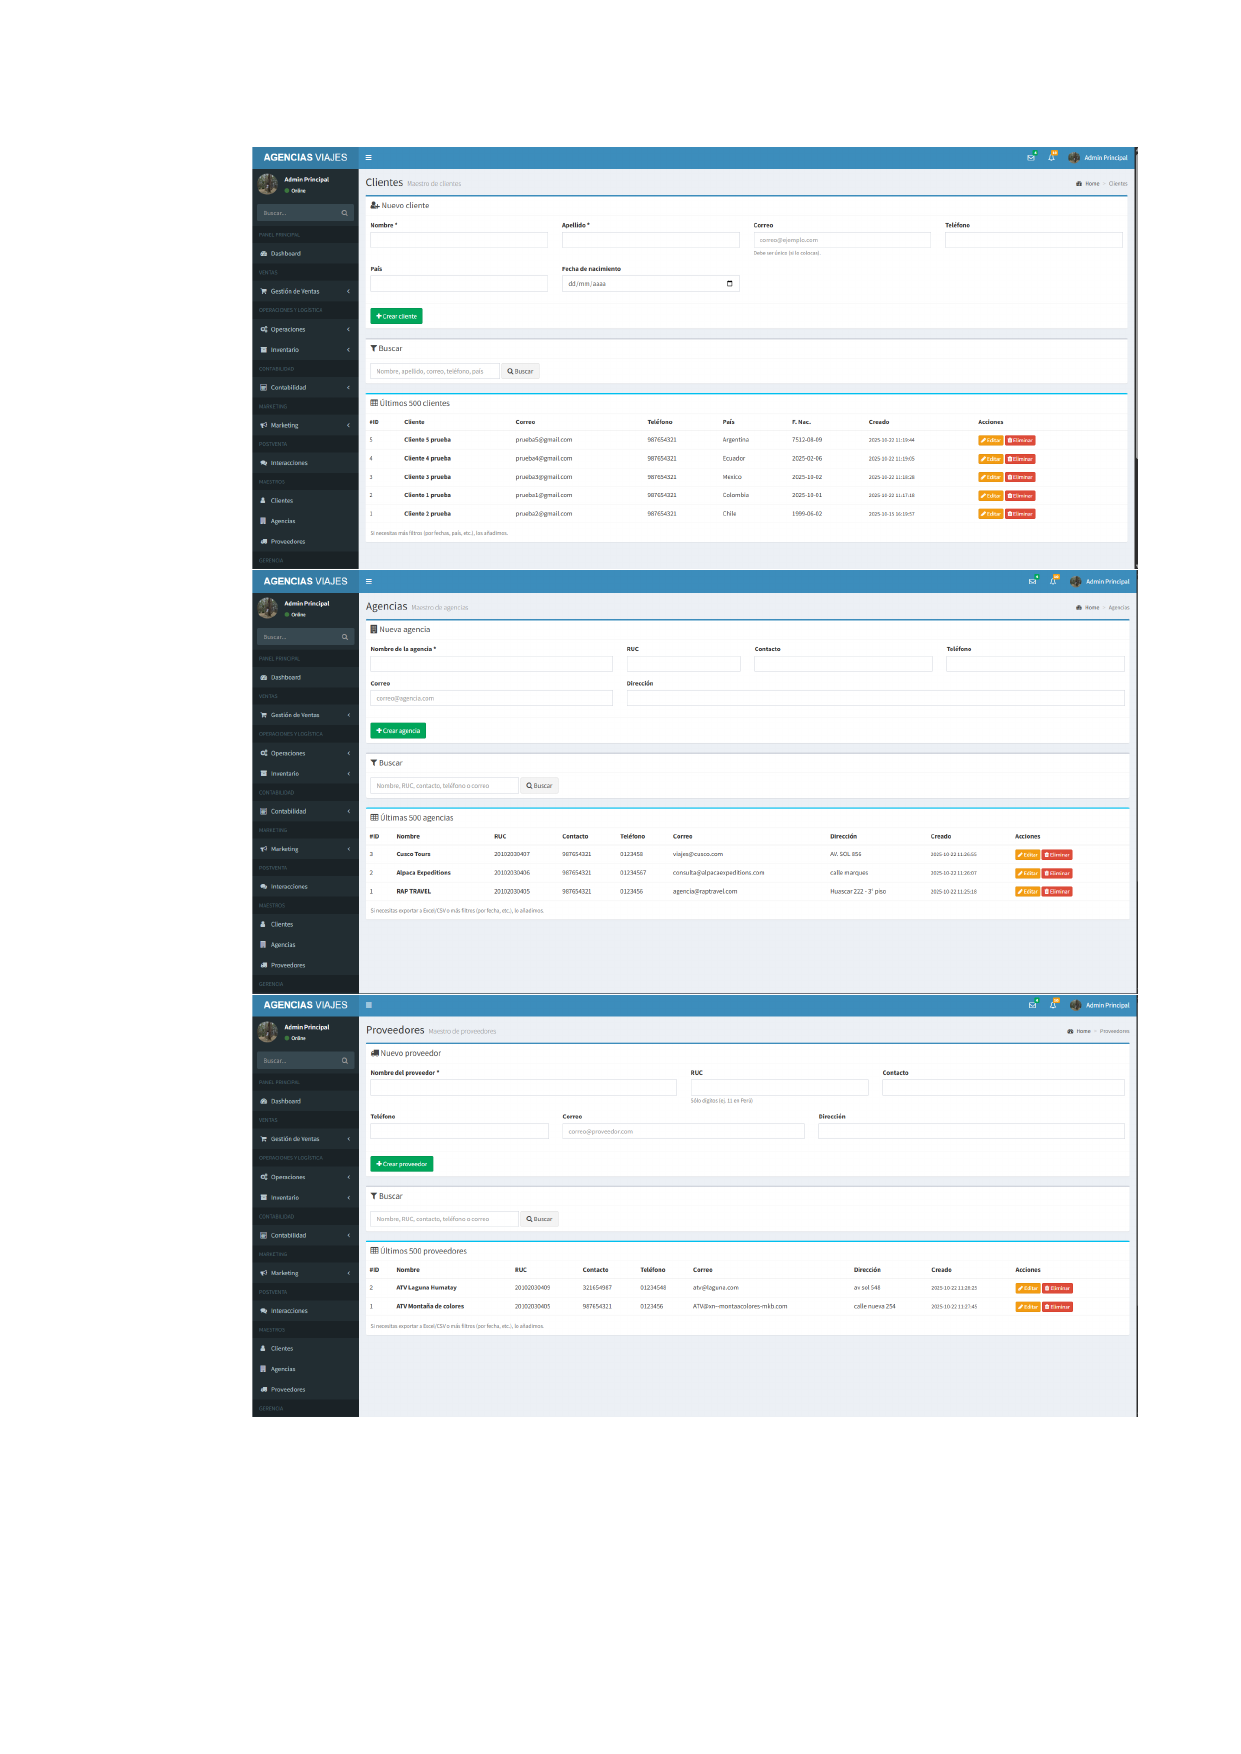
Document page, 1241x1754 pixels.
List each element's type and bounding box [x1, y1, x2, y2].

picture [252, 147, 1138, 569]
picture [252, 570, 1138, 994]
picture [252, 995, 1138, 1417]
